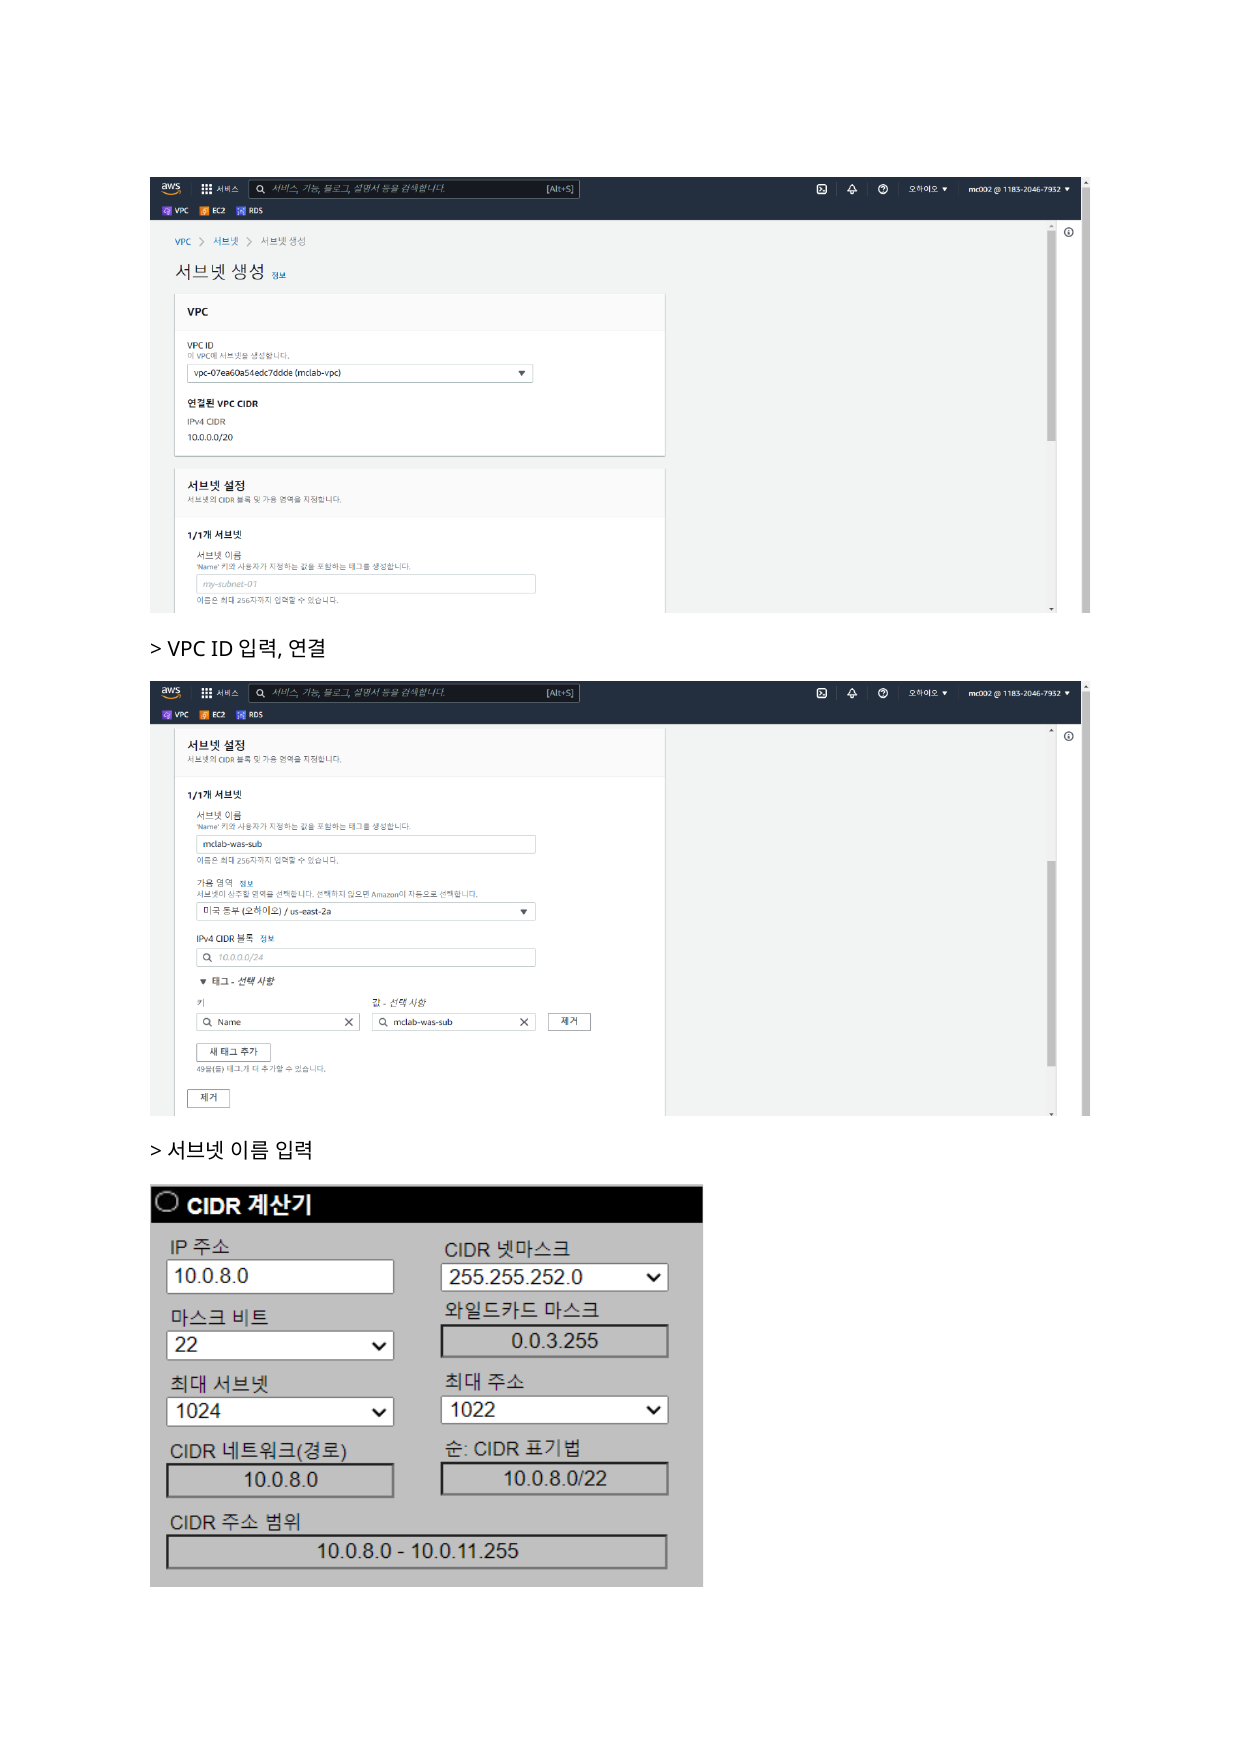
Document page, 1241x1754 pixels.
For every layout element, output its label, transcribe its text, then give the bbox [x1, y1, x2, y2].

picture [150, 681, 1091, 1116]
text > 서브넷 이름 입력 [150, 1134, 1090, 1164]
text > VPC ID 입력, 연결 [150, 632, 1090, 662]
picture [150, 1183, 704, 1587]
picture [150, 177, 1091, 613]
